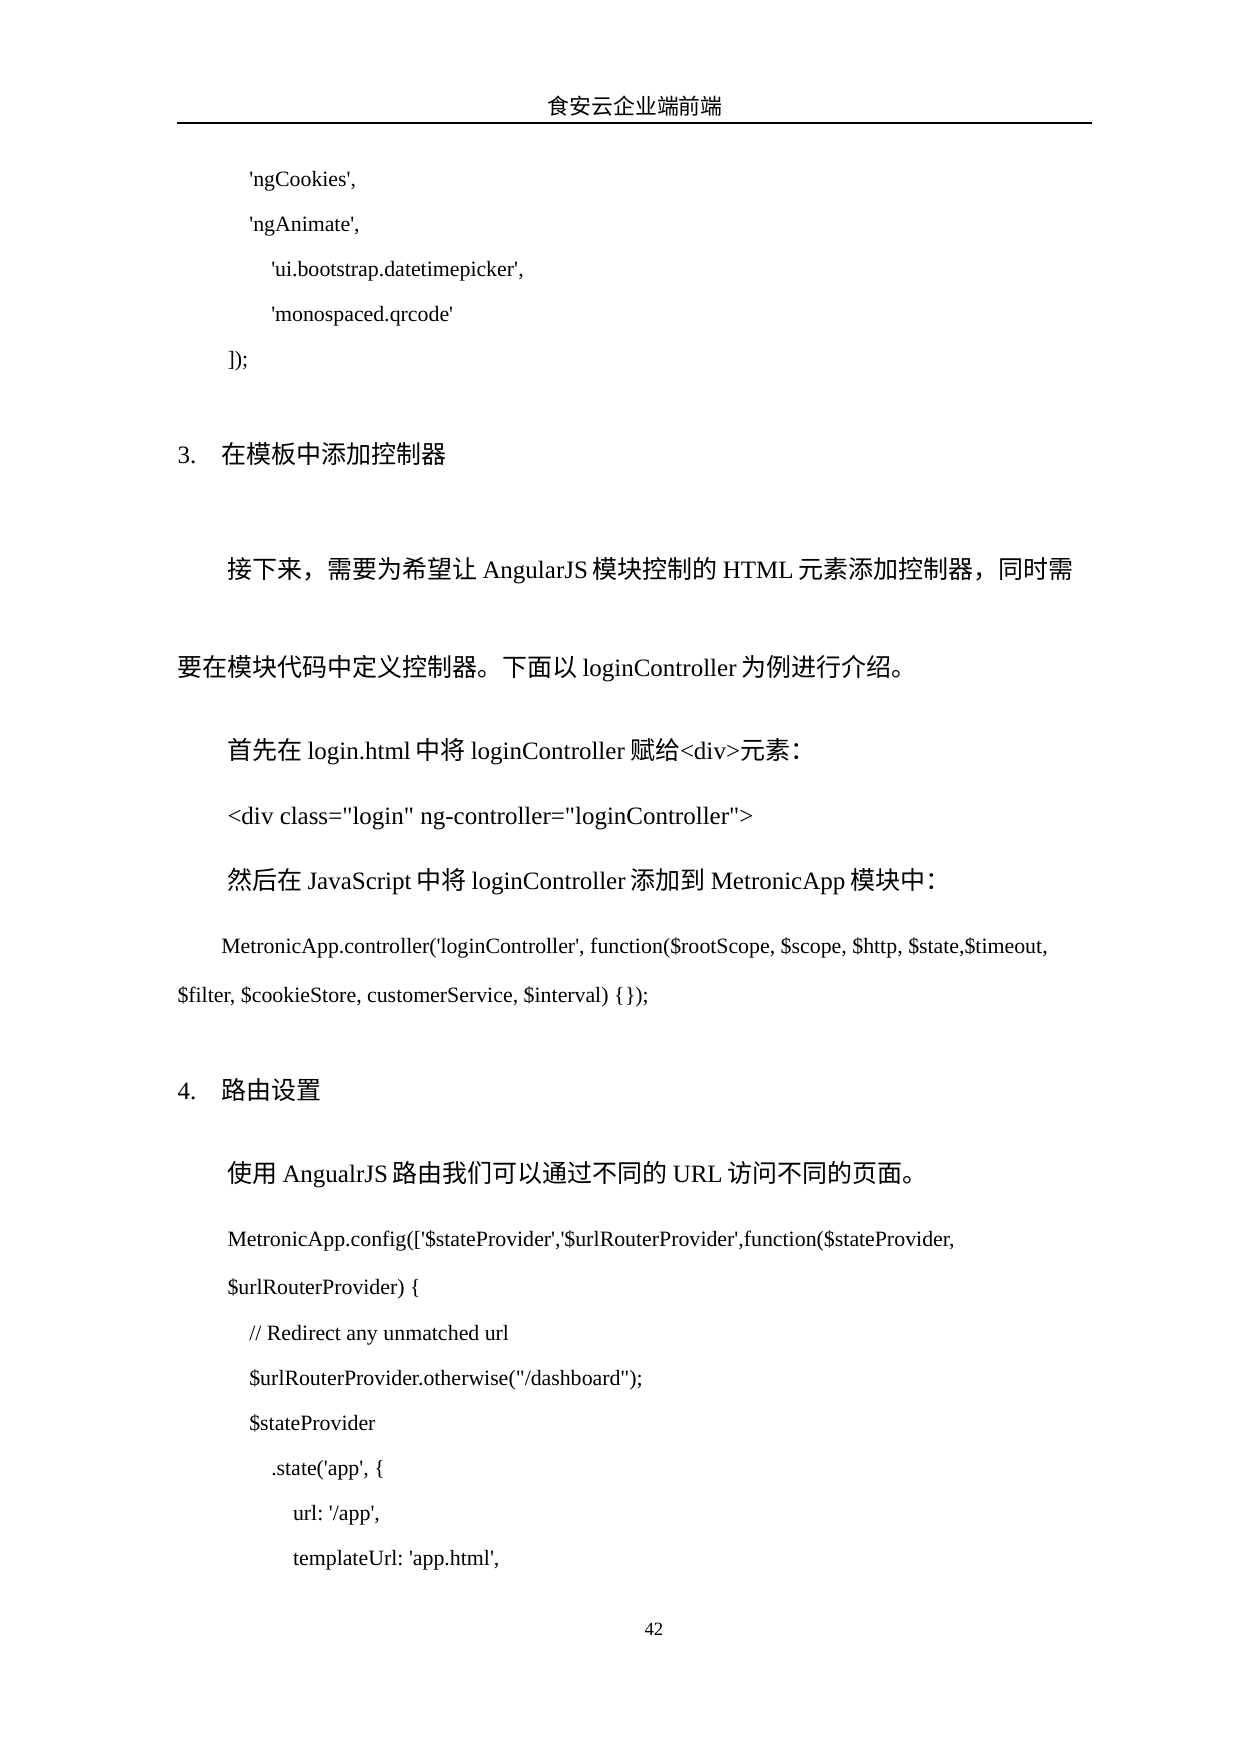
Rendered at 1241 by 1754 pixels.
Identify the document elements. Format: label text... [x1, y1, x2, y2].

text 首先在login.html中将loginController赋给<div>元素： [177, 716, 1092, 781]
text templateUrl: 'app.html', [227, 1541, 1092, 1574]
text url: '/app', [227, 1496, 1092, 1529]
text 'ngAnimate', [227, 207, 1092, 239]
list 路由设置 [177, 1056, 1092, 1121]
text // Redirect any unmatched url [227, 1316, 1092, 1348]
text 然后在JavaScript中将loginController添加到MetronicApp模块中： [177, 846, 1092, 911]
text MetronicApp.config(['$stateProvider','$urlRouterProvider',function($stateProvider,$urlRouterProvider) { [227, 1222, 1092, 1303]
text 'ngCookies', [227, 162, 1092, 194]
list 在模板中添加控制器 [177, 420, 1092, 485]
text ]); [227, 342, 1092, 375]
text $stateProvider [227, 1406, 1092, 1438]
text .state('app', { [227, 1451, 1092, 1484]
text 接下来，需要为希望让AngularJS模块控制的HTML元素添加控制器，同时需要在模块代码中定义控制器。下面以loginController为例进行介绍。 [177, 536, 1092, 698]
text 'ui.bootstrap.datetimepicker', [227, 252, 1092, 285]
text <div class="login" ng-controller="loginController"> [177, 799, 1092, 832]
text 使用AngualrJS路由我们可以通过不同的URL访问不同的页面。 [177, 1139, 1092, 1204]
text 'monospaced.qrcode' [227, 297, 1092, 330]
text $urlRouterProvider.otherwise("/dashboard"); [227, 1361, 1092, 1393]
text MetronicApp.controller('loginController', function($rootScope, $scope, $http, $state,$timeout, $filter, $cookieStore, customerService, $interval) {}); [177, 929, 1092, 1011]
